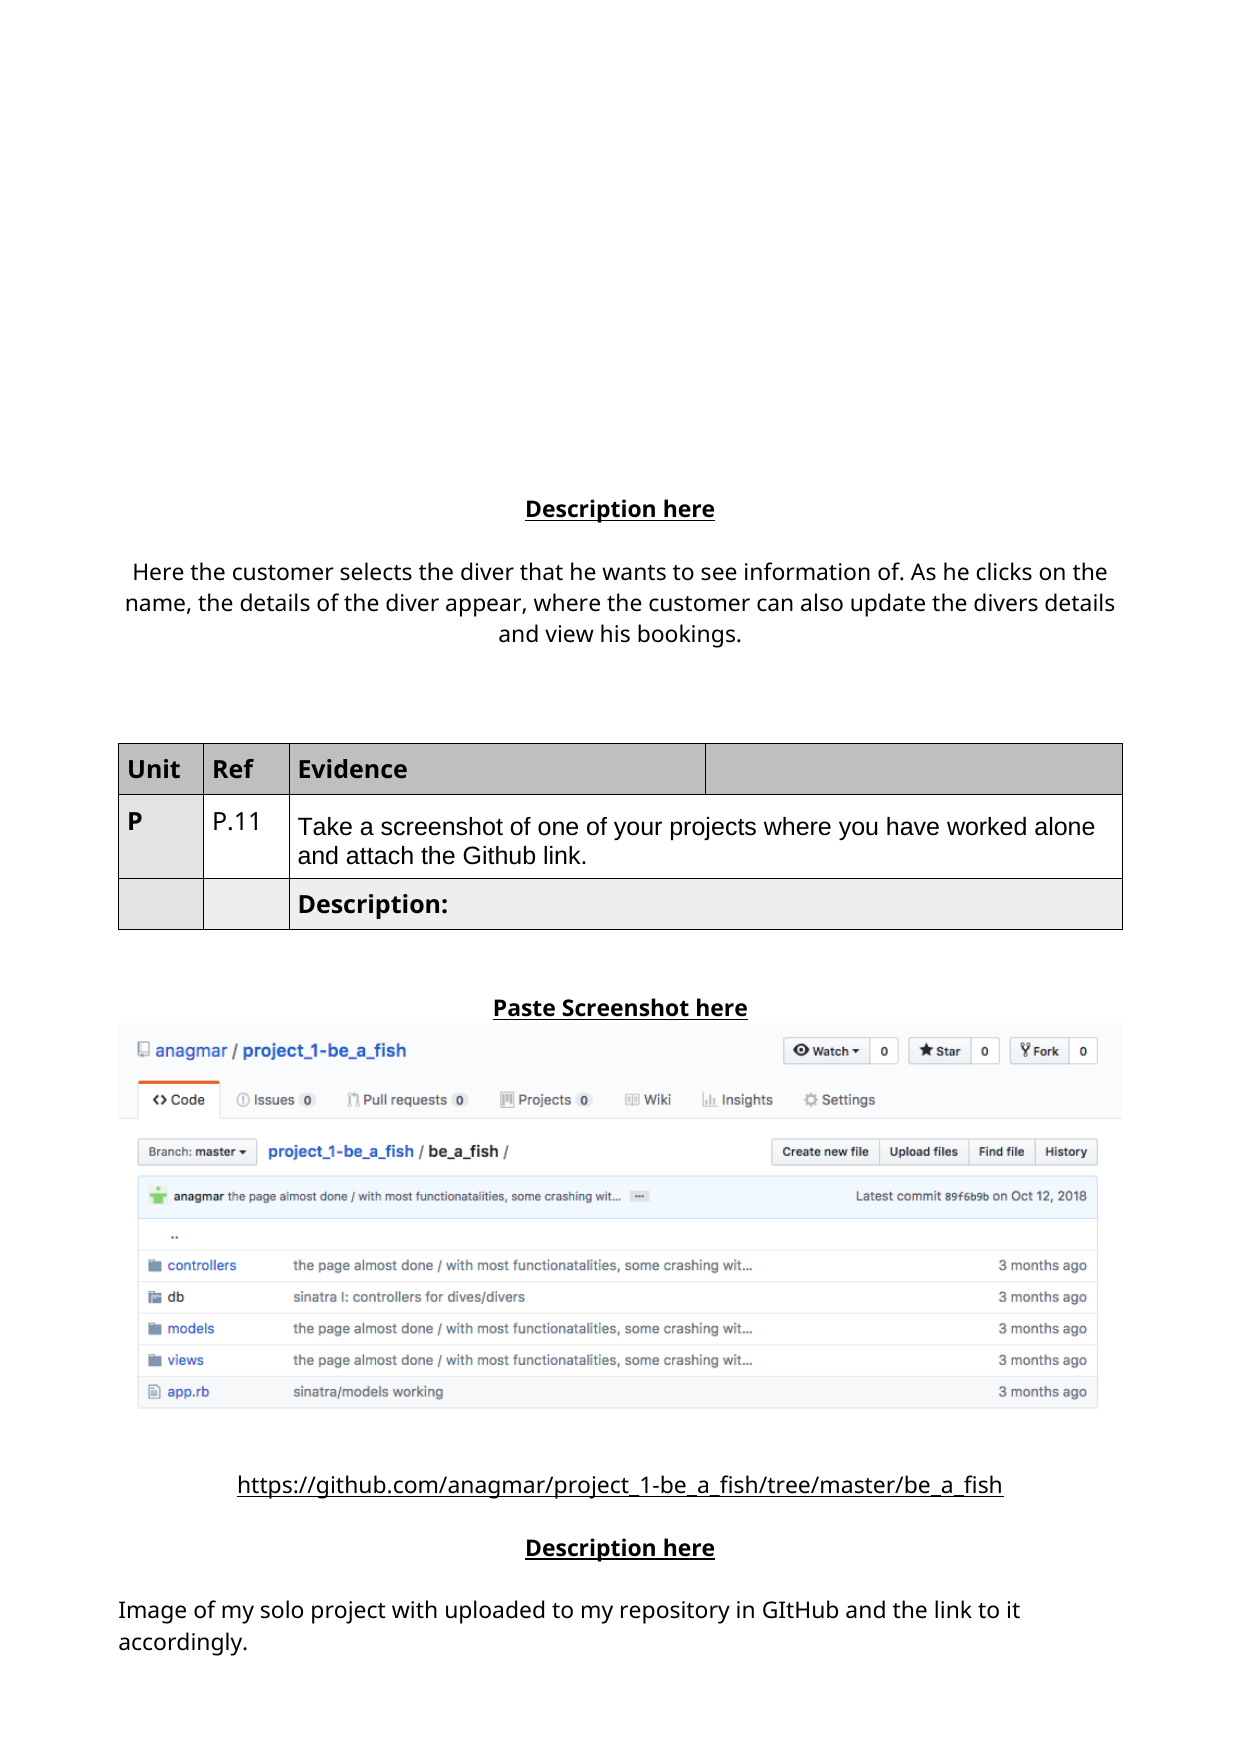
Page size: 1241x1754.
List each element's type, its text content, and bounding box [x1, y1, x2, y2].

table_cell Take a screenshot of one of your projects where you have worked alone and attach the Github link. [290, 795, 1122, 878]
picture [118, 1023, 1123, 1438]
table_cell [204, 879, 289, 929]
table_cell P.11 [204, 795, 289, 878]
table_header [706, 744, 1122, 794]
table_header Unit [119, 744, 203, 794]
text Here the customer selects the diver that he wants to see information of. As he clicks on the name, the details of the diver appear, where the customer can also update the divers details and view his bookings. [118, 556, 1122, 649]
table_cell Description: [290, 879, 1122, 929]
table_header Evidence [290, 744, 705, 794]
table_cell P [119, 795, 203, 878]
text Image of my solo project with uploaded to my repository in GItHub and the link to it accordingly. [118, 1594, 1122, 1657]
text Description here [118, 493, 1122, 524]
text Paste Screenshot here [118, 992, 1122, 1023]
table_cell [119, 879, 203, 929]
table_header Ref [204, 744, 289, 794]
text https://github.com/anagmar/project_1-be_a_fish/tree/master/be_a_fish [118, 1469, 1122, 1501]
text Description here [118, 1532, 1122, 1563]
